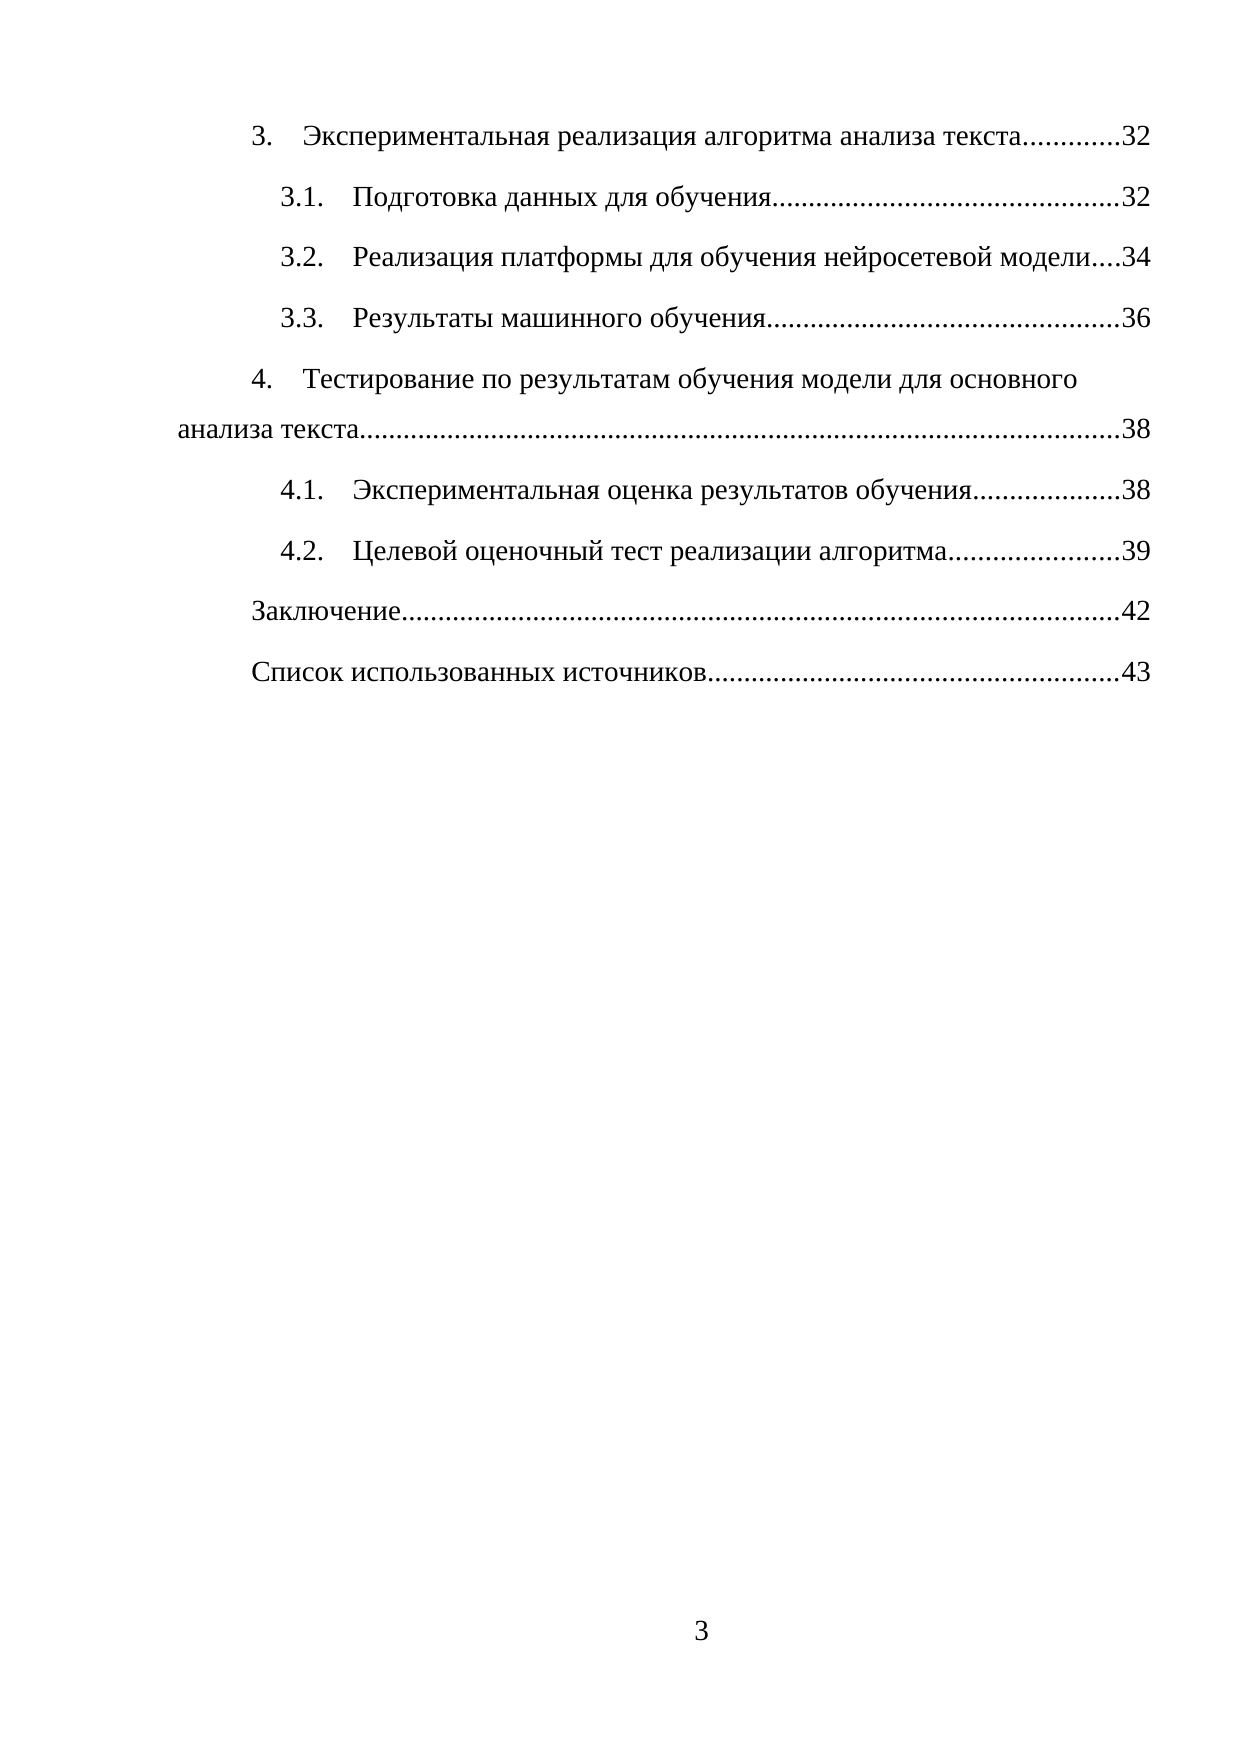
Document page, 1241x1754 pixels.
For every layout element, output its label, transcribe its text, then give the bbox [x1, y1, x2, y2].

text 4.2. Целевой оценочный тест реализации алгоритма 39 [206, 533, 1152, 566]
text Список использованных источников 43 [177, 654, 1152, 688]
text Заключение 42 [177, 593, 1152, 627]
text 3. Экспериментальная реализация алгоритма анализа текста 32 [177, 118, 1152, 152]
text 3.2. Реализация платформы для обучения нейросетевой модели 34 [206, 239, 1152, 273]
text 4. Тестирование по результатам обучения модели для основного анализа текста 38 [177, 361, 1152, 445]
text 4.1. Экспериментальная оценка результатов обучения 38 [206, 472, 1152, 506]
text 3.3. Результаты машинного обучения 36 [206, 300, 1152, 334]
text 3.1. Подготовка данных для обучения 32 [206, 179, 1152, 212]
